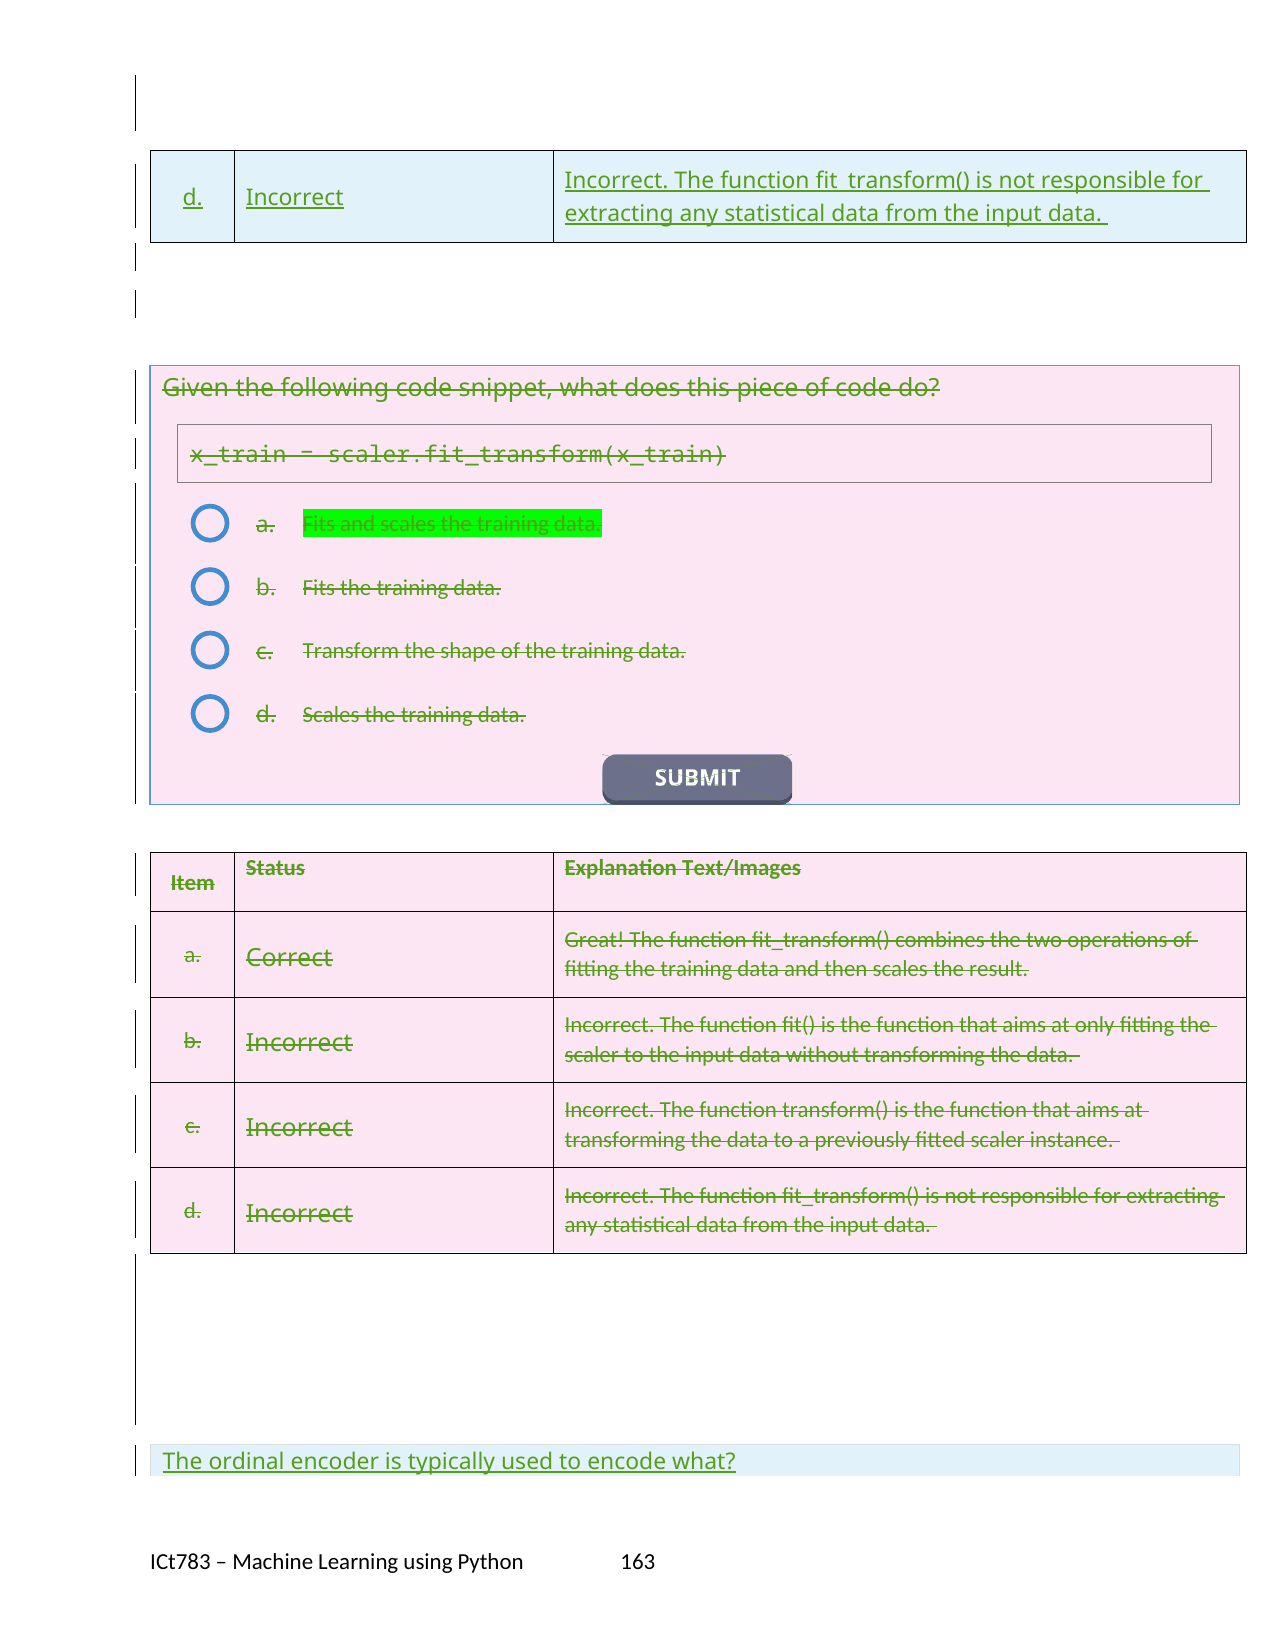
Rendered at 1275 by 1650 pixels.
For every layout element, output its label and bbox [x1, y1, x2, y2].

picture [605, 754, 789, 778]
picture [701, 755, 793, 804]
picture [602, 755, 694, 803]
picture [604, 780, 790, 805]
